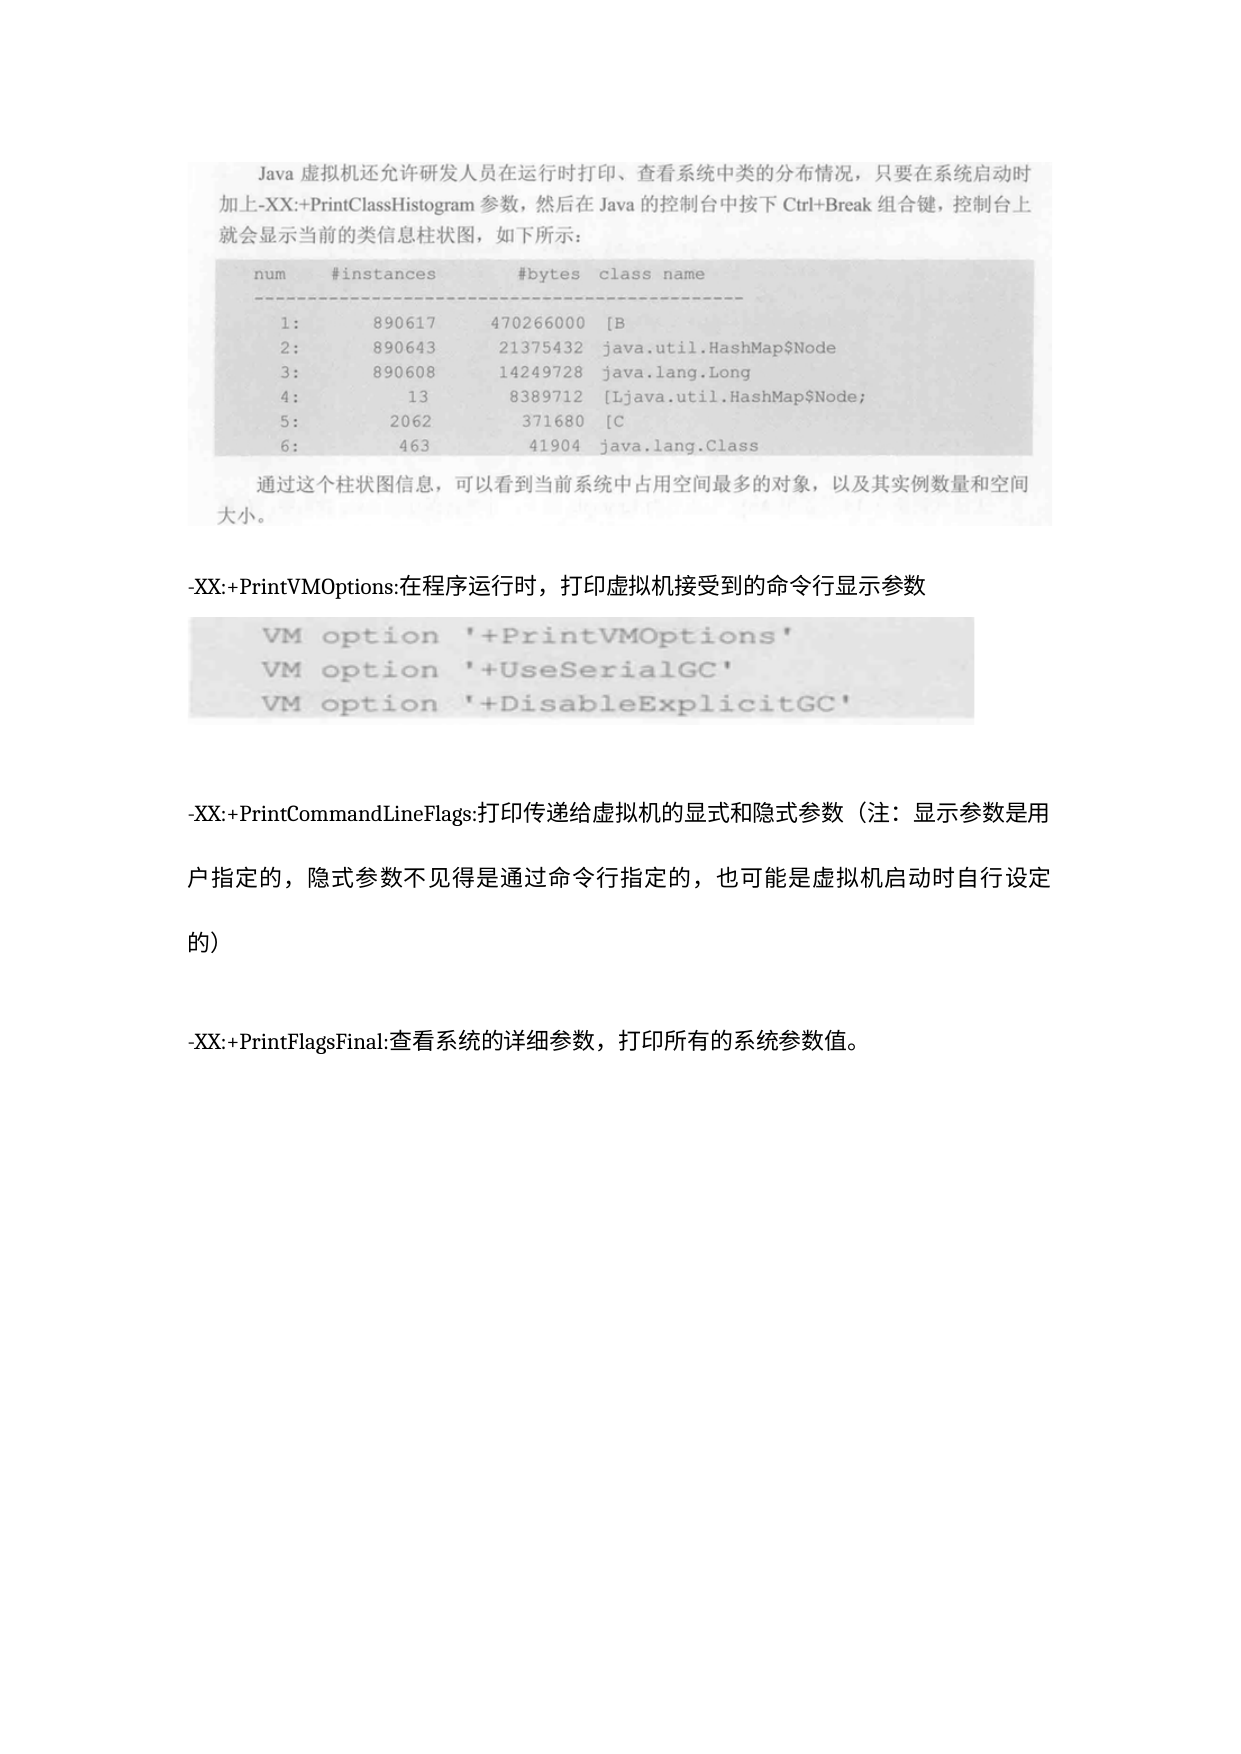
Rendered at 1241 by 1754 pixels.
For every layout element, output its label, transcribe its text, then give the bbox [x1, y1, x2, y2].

text -XX:+PrintCommandLineFlags:打印传递给虚拟机的显式和隐式参数（注：显示参数是用户指定的，隐式参数不见得是通过命令行指定的，也可能是虚拟机启动时自行设定的） [187, 779, 1053, 974]
text -XX:+PrintFlagsFinal:查看系统的详细参数，打印所有的系统参数值。 [187, 1007, 1053, 1072]
text -XX:+PrintVMOptions:在程序运行时，打印虚拟机接受到的命令行显示参数 [187, 552, 1053, 617]
picture [187, 162, 1053, 526]
picture [187, 617, 975, 725]
